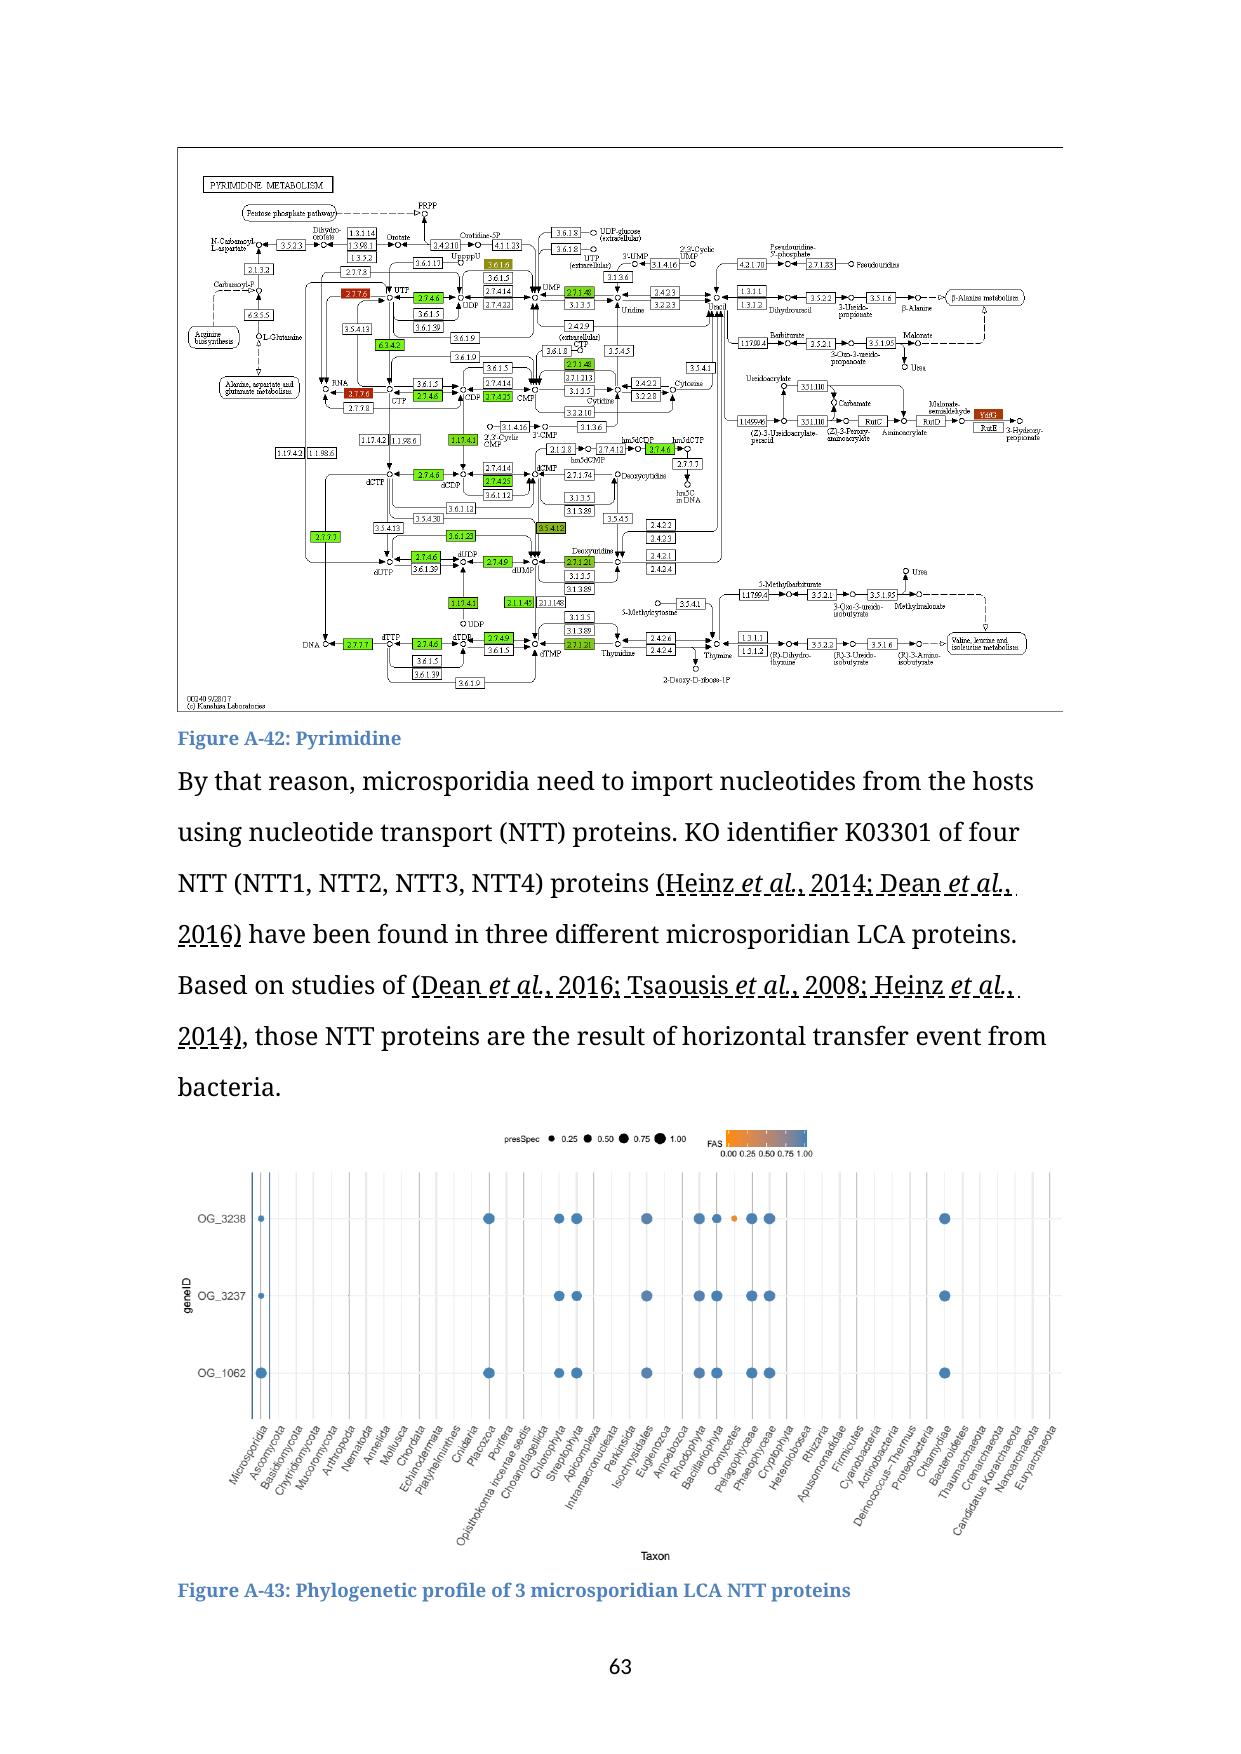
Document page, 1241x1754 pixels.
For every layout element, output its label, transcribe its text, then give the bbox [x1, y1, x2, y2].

text By that reason, microsporidia need to import nucleotides from the hosts using nucleotide transport (NTT) proteins. KO identifier K03301 of four NTT (NTT1, NTT2, NTT3, NTT4) proteins (Heinz et al., 2014; Dean et al., 2016) have been found in three different microsporidian LCA proteins. Based on studies of (Dean et al., 2016; Tsaousis et al., 2008; Heinz et al., 2014), those NTT proteins are the result of horizontal transfer event from bacteria. [177, 763, 1063, 1104]
text Figure A-42: Pyrimidine [177, 725, 1063, 751]
text Figure A-43: Phylogenetic profile of 3 microsporidian LCA NTT proteins [177, 1578, 1063, 1603]
picture [177, 147, 1063, 712]
